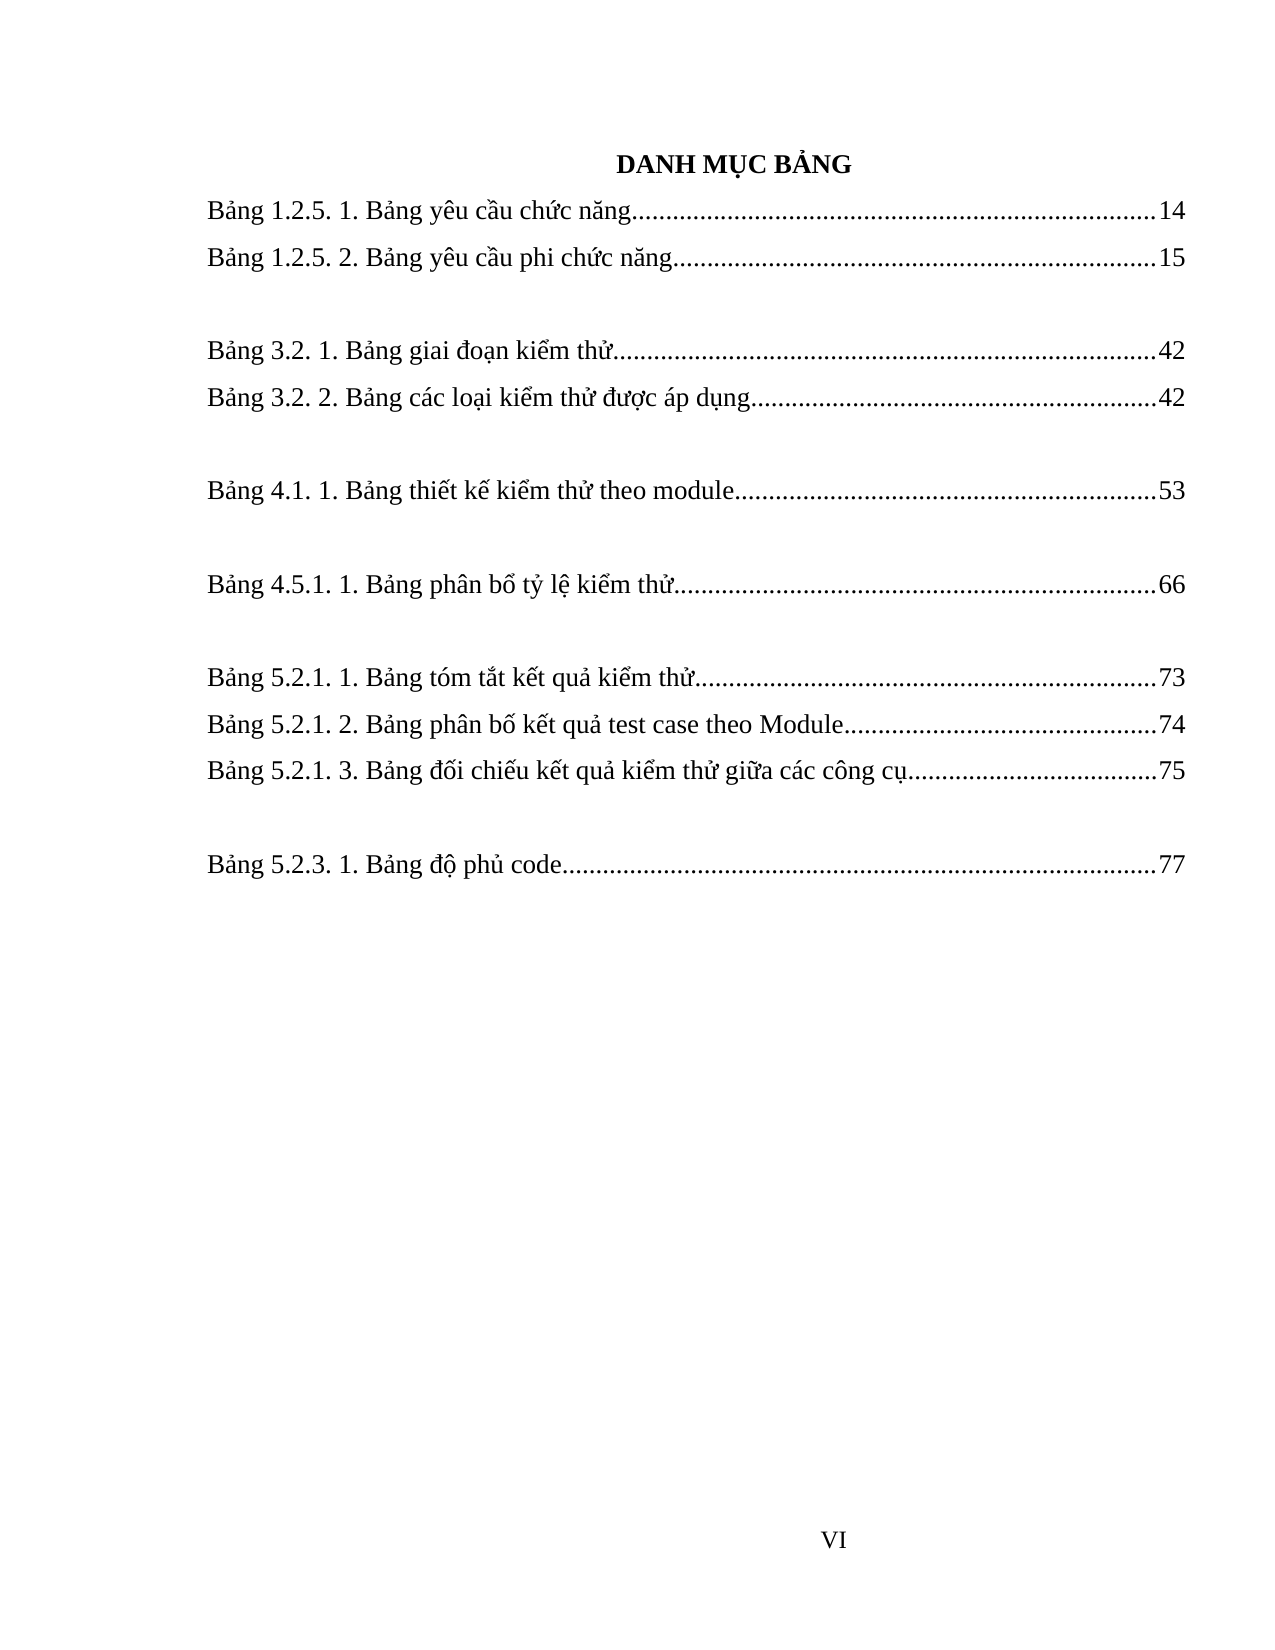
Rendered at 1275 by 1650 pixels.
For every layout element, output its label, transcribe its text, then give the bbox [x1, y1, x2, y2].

text Bảng 4.5.1. 1. Bảng phân bổ tỷ lệ kiểm thử 66 [207, 568, 1186, 599]
text Bảng 3.2. 1. Bảng giai đoạn kiểm thử 42 [207, 334, 1186, 366]
text Bảng 3.2. 2. Bảng các loại kiểm thử được áp dụng 42 [207, 381, 1186, 412]
text Bảng 4.1. 1. Bảng thiết kế kiểm thử theo module 53 [207, 474, 1186, 506]
text DANH MỤC BẢNG [207, 148, 1186, 179]
text Bảng 5.2.1. 2. Bảng phân bố kết quả test case theo Module 74 [207, 708, 1186, 739]
text Bảng 5.2.3. 1. Bảng độ phủ code 77 [207, 848, 1186, 879]
text Bảng 5.2.1. 3. Bảng đối chiếu kết quả kiểm thử giữa các công cụ 75 [207, 754, 1186, 786]
text Bảng 1.2.5. 1. Bảng yêu cầu chức năng 14 [207, 194, 1186, 226]
text Bảng 5.2.1. 1. Bảng tóm tắt kết quả kiểm thử 73 [207, 661, 1186, 692]
text Bảng 1.2.5. 2. Bảng yêu cầu phi chức năng 15 [207, 241, 1186, 272]
